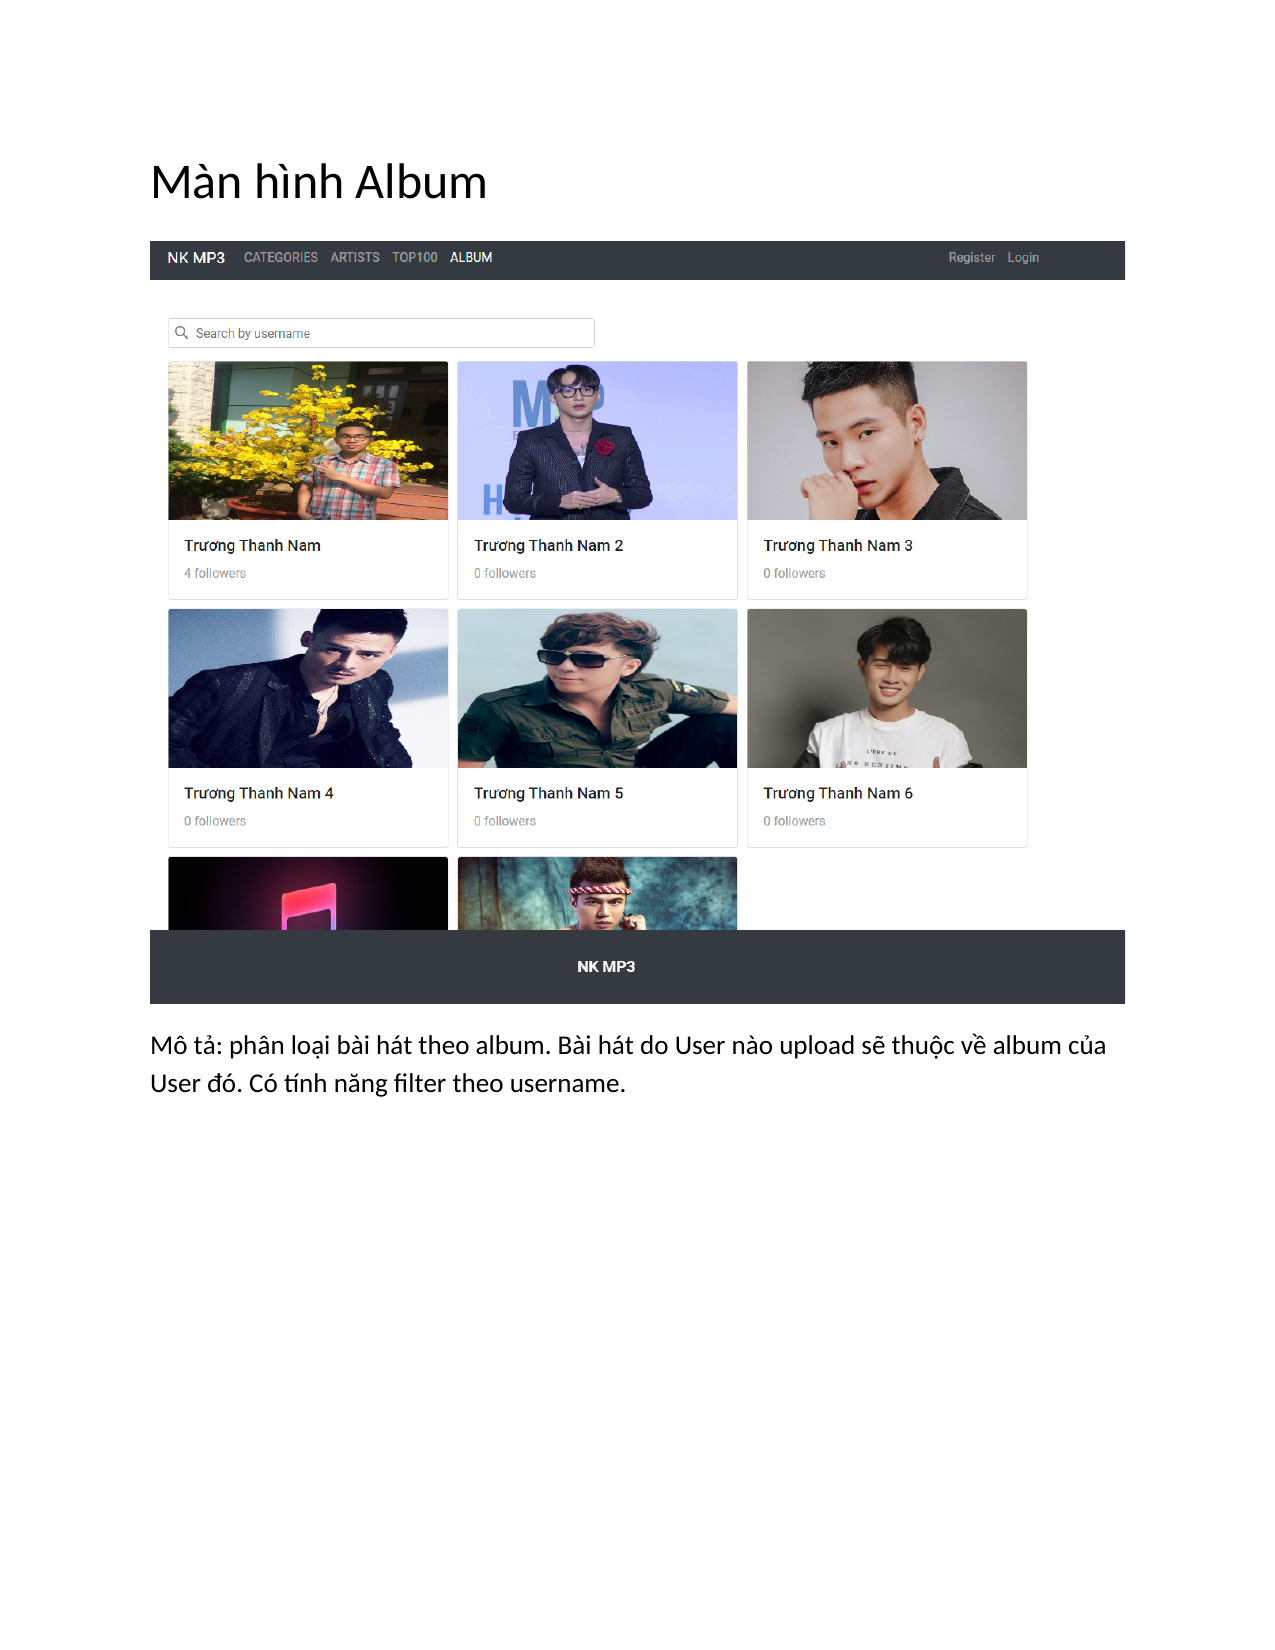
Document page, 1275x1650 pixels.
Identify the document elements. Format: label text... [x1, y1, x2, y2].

text Màn hình Album [150, 150, 1125, 211]
text Mô tả: phân loại bài hát theo album. Bài hát do User nào upload sẽ thuộc về album của User đó. Có tính năng filter theo username. [150, 1028, 1125, 1099]
picture [150, 241, 1125, 1004]
